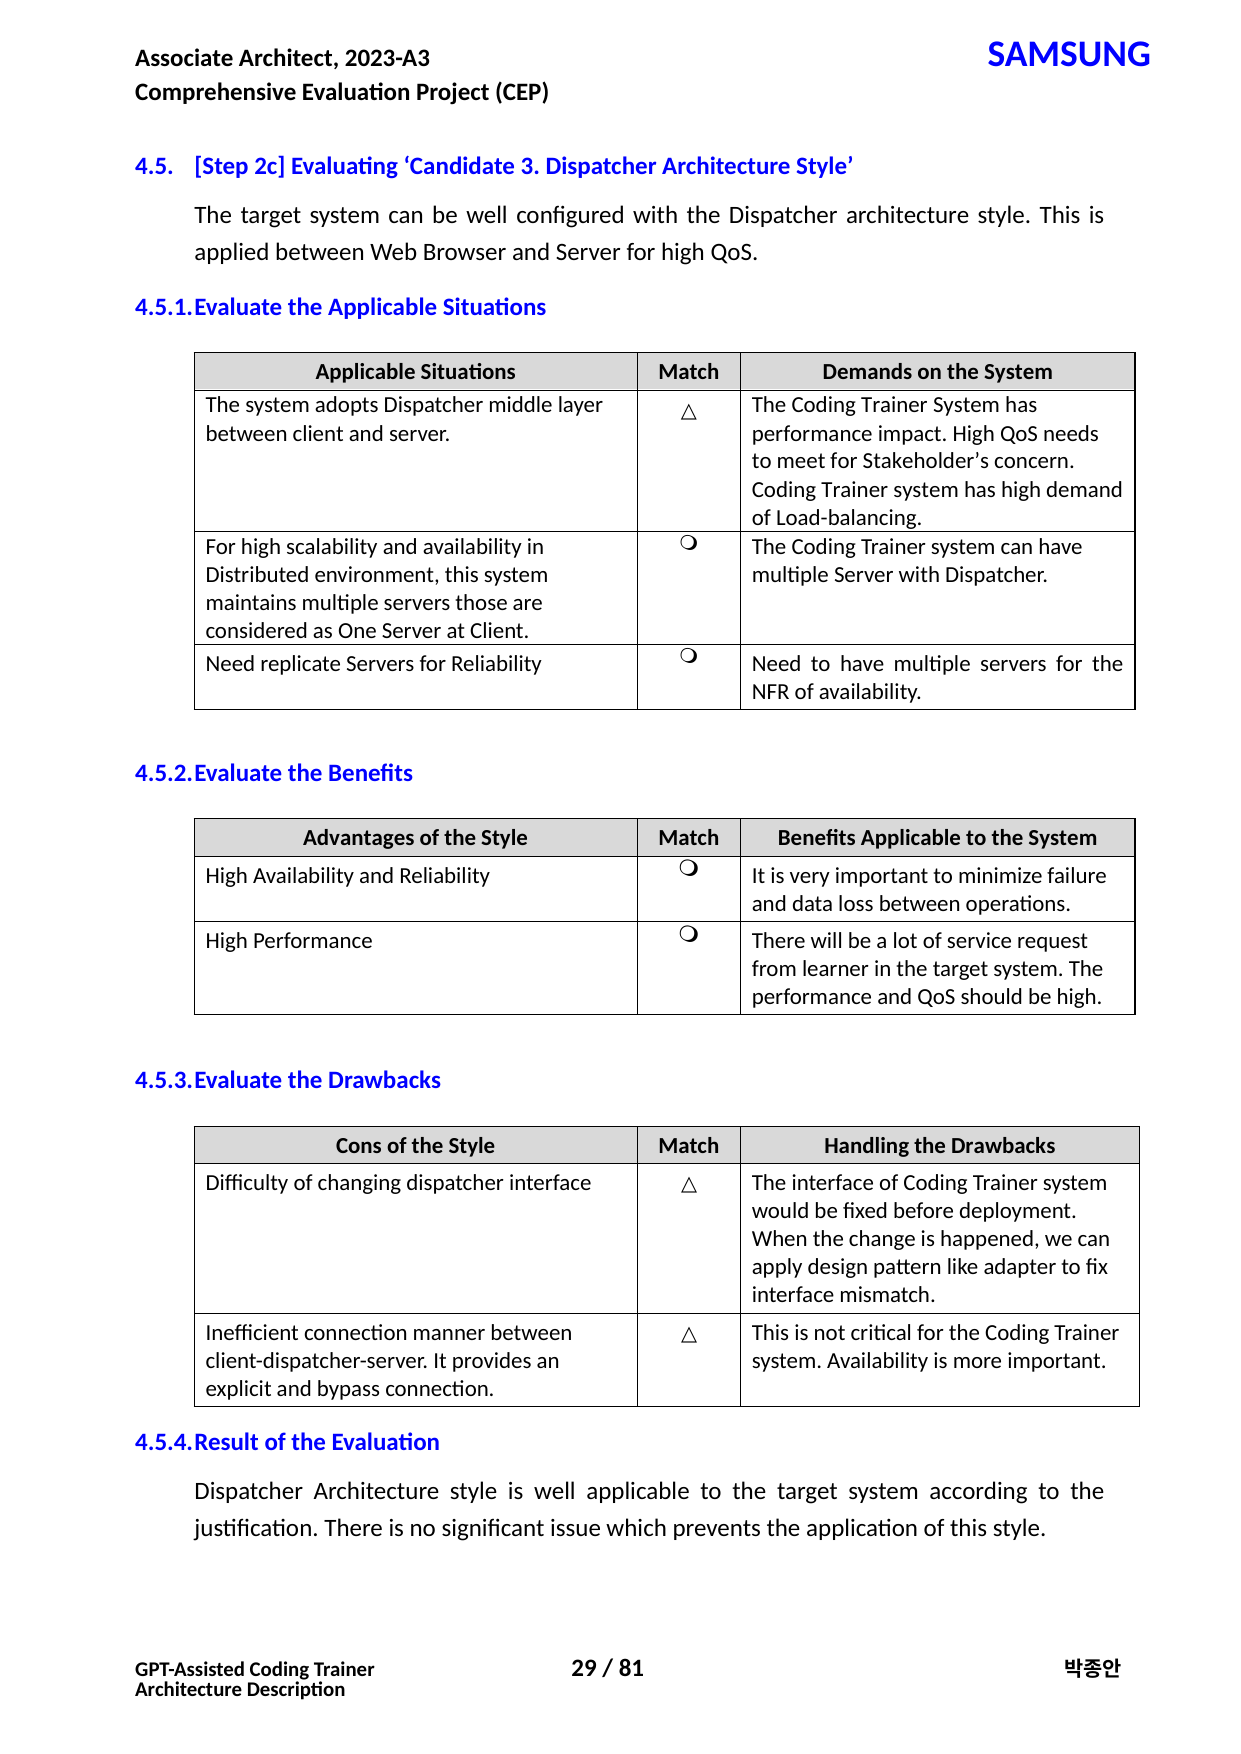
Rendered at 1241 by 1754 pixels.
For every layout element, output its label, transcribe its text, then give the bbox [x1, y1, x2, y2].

table_cell It is very important to minimize failure and data loss between operations. [741, 857, 1134, 921]
table_cell △ [638, 391, 740, 531]
table_cell [638, 645, 740, 709]
table_cell △ [638, 1164, 740, 1313]
table_cell There will be a lot of service request from learner in the target system. The performance and QoS should be high. [741, 922, 1134, 1014]
table_header Match [638, 1127, 740, 1163]
table_cell The system adopts Dispatcher middle layer between client and server. [195, 391, 637, 531]
table_cell Difficulty of changing dispatcher interface [195, 1164, 637, 1313]
table_cell [638, 857, 740, 921]
table_cell The Coding Trainer system can have multiple Server with Dispatcher. [741, 532, 1134, 644]
table_cell Inefficient connection manner between client-dispatcher-server. It provides an explicit and bypass connection. [195, 1314, 637, 1406]
table_cell High Availability and Reliability [195, 857, 637, 921]
table_header Match [638, 819, 740, 856]
table_header Benefits Applicable to the System [741, 819, 1134, 856]
table_header Applicable Situations [195, 353, 637, 389]
text The target system can be well configured with the Dispatcher architecture style. This is applied between Web Browser and Server for high QoS. [194, 199, 1105, 266]
subtitle Evaluate the Drawbacks [135, 1065, 986, 1126]
table_cell Need replicate Servers for Reliability [195, 645, 637, 709]
table_cell For high scalability and availability in Distributed environment, this system maintains multiple servers those are considered as One Server at Client. [195, 532, 637, 644]
table_header Cons of the Style [195, 1127, 637, 1163]
subtitle Evaluate the Benefits [135, 757, 986, 818]
table_header Match [638, 353, 740, 389]
table_cell [638, 922, 740, 1014]
table_header Demands on the System [741, 353, 1134, 389]
table_cell △ [638, 1314, 740, 1406]
table_cell High Performance [195, 922, 637, 1014]
text Dispatcher Architecture style is well applicable to the target system according to the justification. There is no significant issue which prevents the application of this style. [194, 1475, 1105, 1542]
table_cell The Coding Trainer System has performance impact. High QoS needs to meet for Stakeholder’s concern. Coding Trainer system has high demand of Load-balancing. [741, 391, 1134, 531]
subtitle [Step 2c] Evaluating ‘Candidate 3. Dispatcher Architecture Style’ [135, 150, 1105, 181]
subtitle Evaluate the Applicable Situations [135, 291, 986, 352]
table_header Handling the Drawbacks [741, 1127, 1139, 1163]
table_cell The interface of Coding Trainer system would be fixed before deployment. When the change is happened, we can apply design pattern like adapter to fix interface mismatch. [741, 1164, 1139, 1313]
table_cell [638, 532, 740, 644]
table_cell This is not critical for the Coding Trainer system. Availability is more important. [741, 1314, 1139, 1406]
table_cell Need to have multiple servers for the NFR of availability. [741, 645, 1134, 709]
table_header Advantages of the Style [195, 819, 637, 856]
subtitle Result of the Evaluation [135, 1426, 986, 1456]
